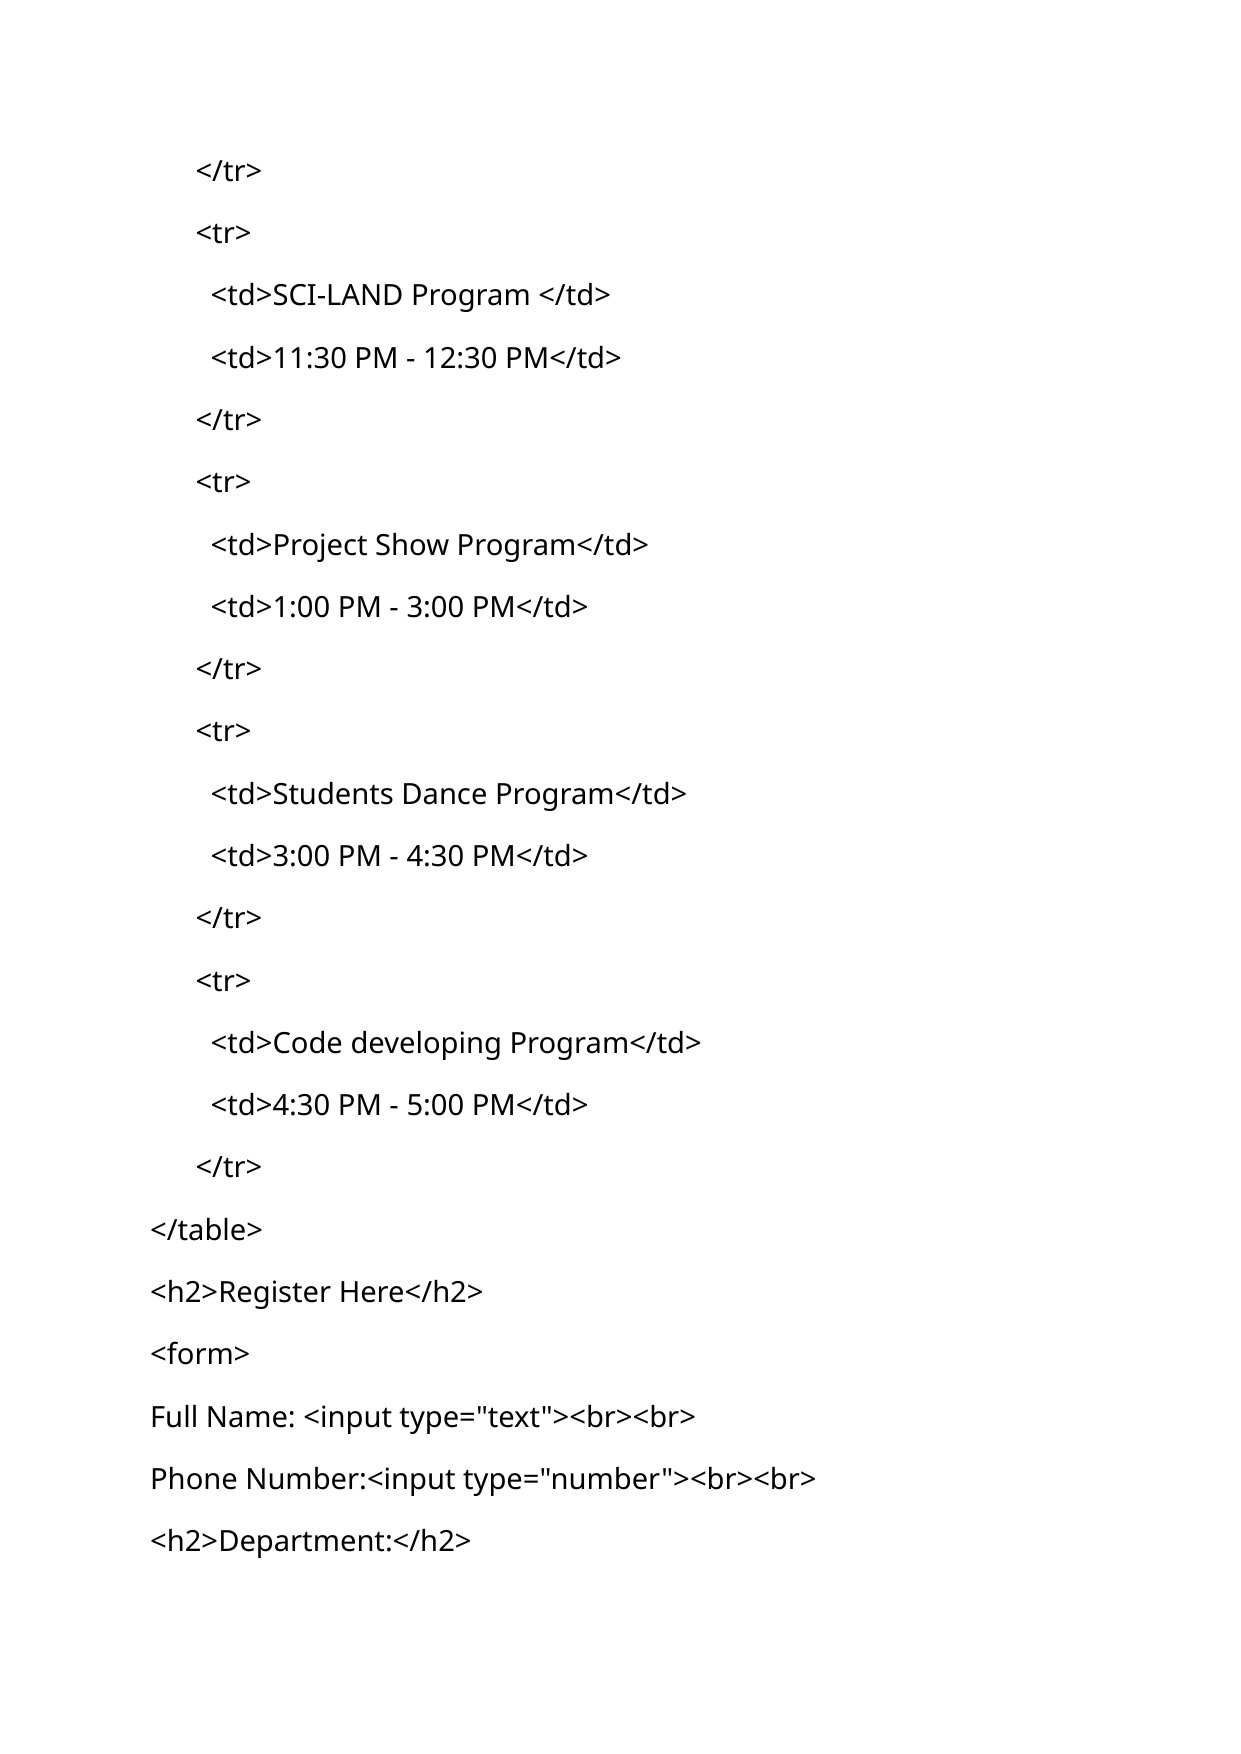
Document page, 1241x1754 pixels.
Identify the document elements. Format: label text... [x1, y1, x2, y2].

text </table> [150, 1209, 1090, 1249]
text <tr> [150, 960, 1090, 999]
text <td>Project Show Program</td> [150, 524, 1090, 563]
text </tr> [150, 648, 1090, 688]
text <tr> [150, 461, 1090, 501]
text <td>1:00 PM - 3:00 PM</td> [150, 586, 1090, 626]
text <td>11:30 PM - 12:30 PM</td> [150, 337, 1090, 377]
text </tr> [150, 399, 1090, 439]
text </tr> [150, 1147, 1090, 1186]
text <h2>Register Here</h2> [150, 1271, 1090, 1311]
text <h2>Department:</h2> [150, 1520, 1090, 1560]
text <td>3:00 PM - 4:30 PM</td> [150, 835, 1090, 875]
text Phone Number:<input type="number"><br><br> [150, 1458, 1090, 1498]
text <tr> [150, 212, 1090, 252]
text Full Name: <input type="text"><br><br> [150, 1396, 1090, 1436]
text <td>SCI-LAND Program </td> [150, 274, 1090, 314]
text </tr> [150, 897, 1090, 937]
text <td>Code developing Program</td> [150, 1022, 1090, 1062]
text </tr> [150, 150, 1090, 190]
text <td>4:30 PM - 5:00 PM</td> [150, 1084, 1090, 1124]
text <tr> [150, 711, 1090, 750]
text <td>Students Dance Program</td> [150, 773, 1090, 813]
text <form> [150, 1333, 1090, 1373]
